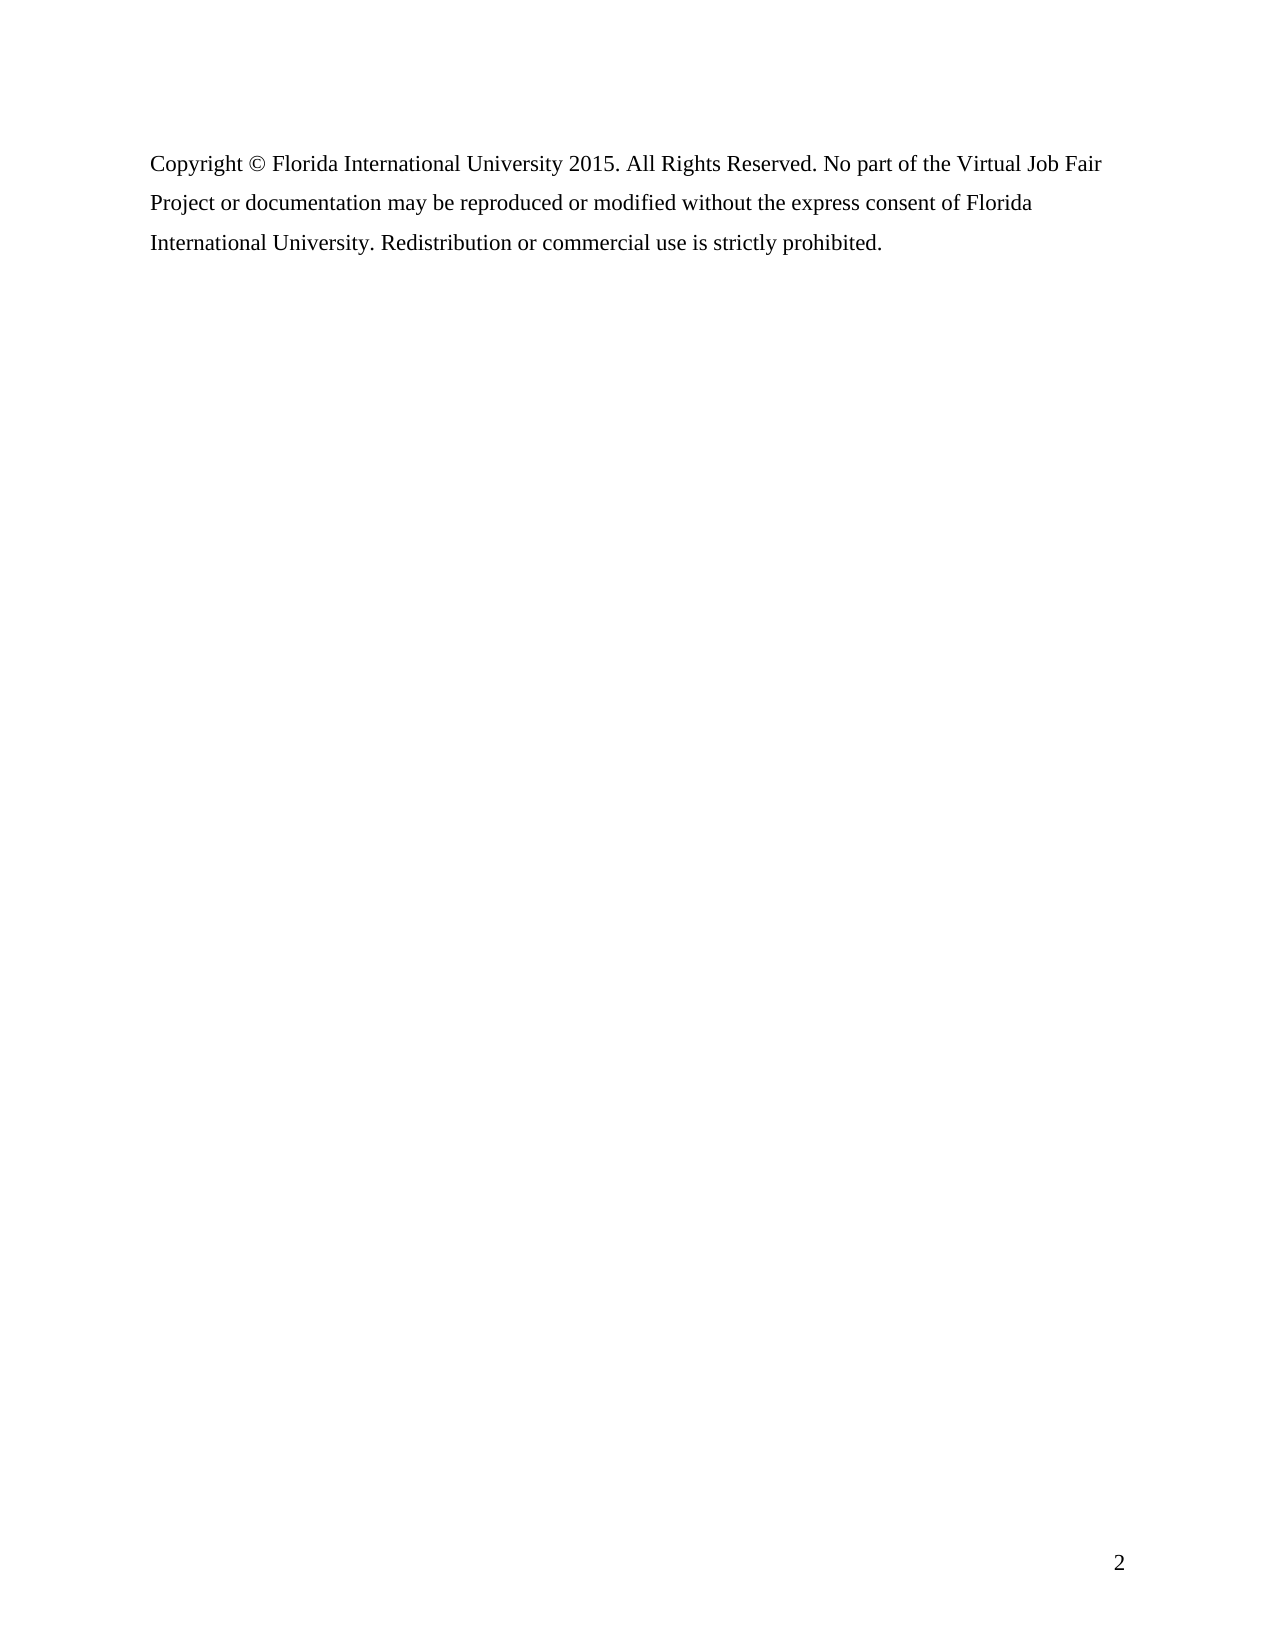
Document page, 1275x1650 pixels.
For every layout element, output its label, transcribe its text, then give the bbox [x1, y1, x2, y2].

text Copyright © Florida International University 2015. All Rights Reserved. No part of the Virtual Job Fair Project or documentation may be reproduced or modified without the express consent of Florida International University. Redistribution or commercial use is strictly prohibited. [150, 150, 1125, 255]
